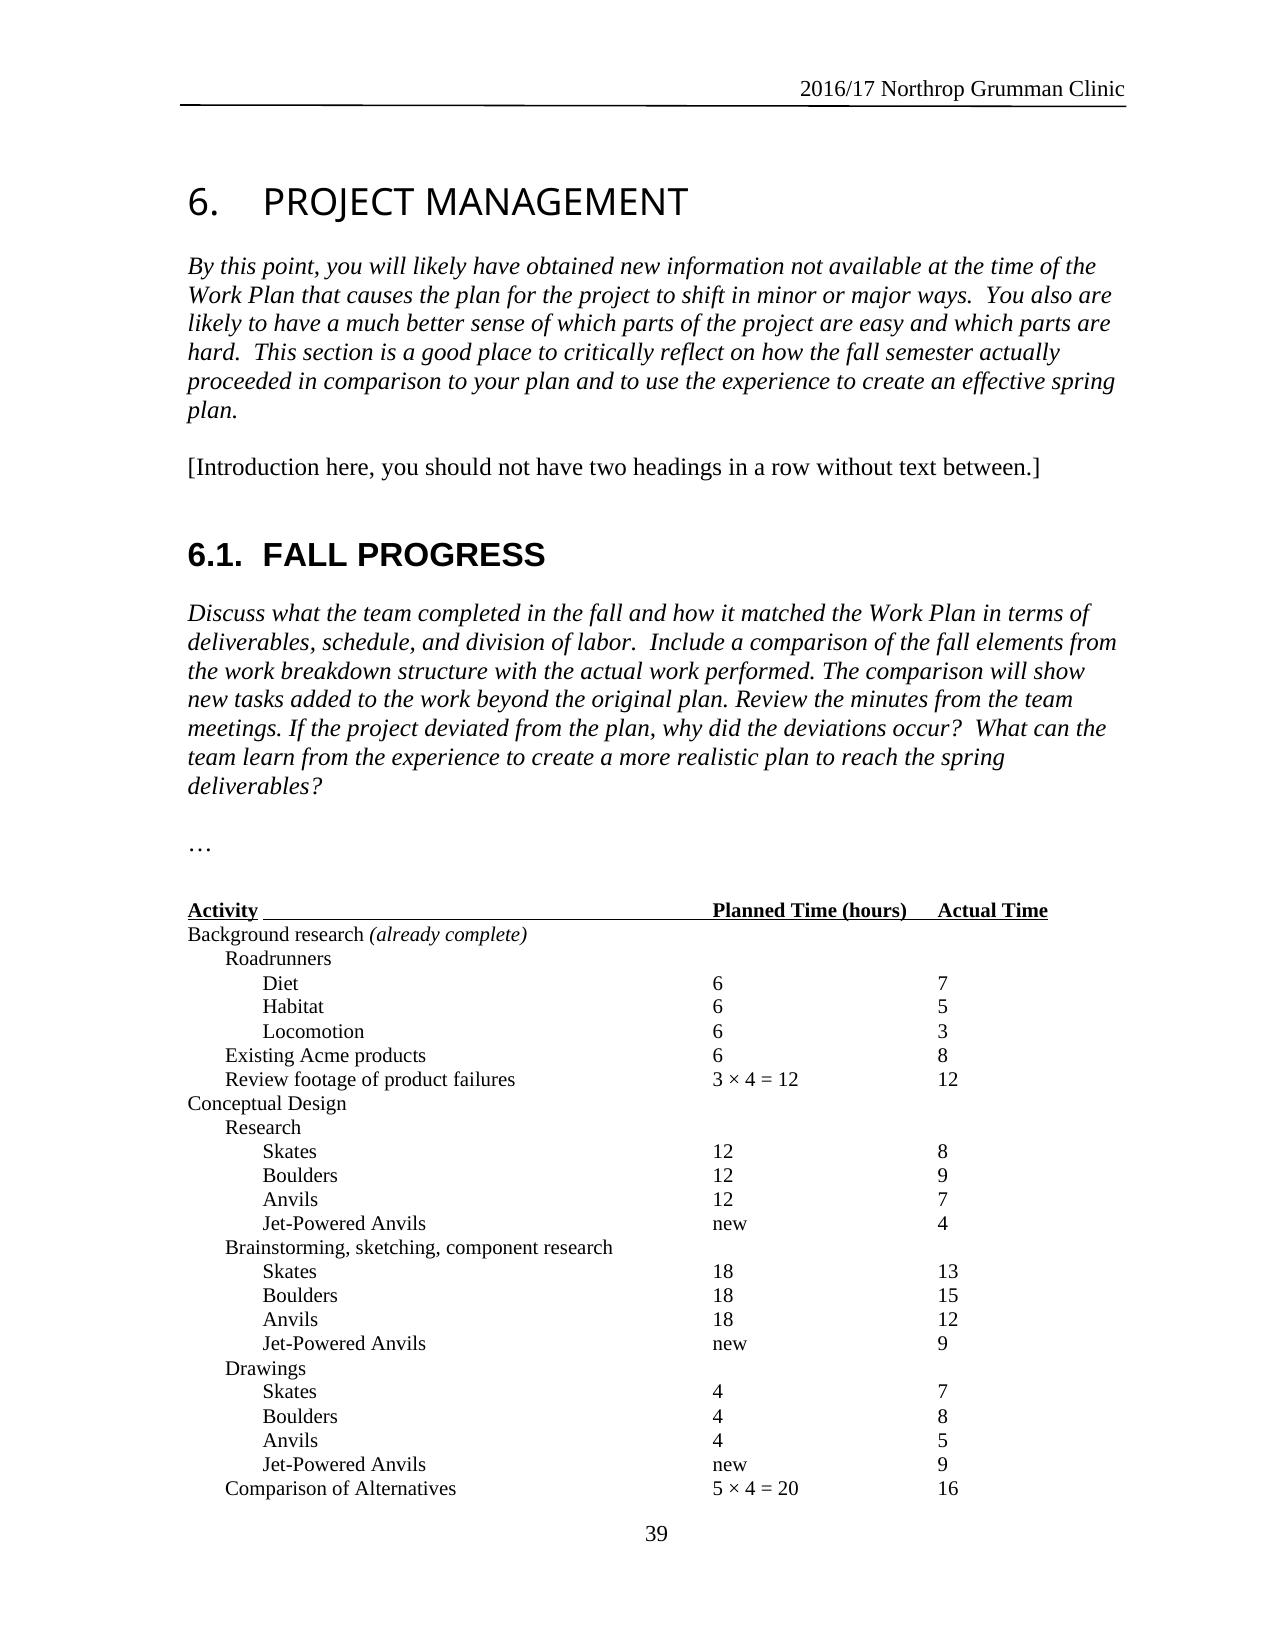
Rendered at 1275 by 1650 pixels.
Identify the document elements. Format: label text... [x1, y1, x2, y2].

text Comparison of Alternatives 5 × 4 = 20 16 [187, 1476, 1125, 1500]
text Anvils 12 7 [187, 1187, 1125, 1211]
text Jet-Powered Anvils new 9 [187, 1331, 1125, 1355]
text [Introduction here, you should not have two headings in a row without text between.] [187, 452, 1125, 481]
text By this point, you will likely have obtained new information not available at the time of the Work Plan that causes the plan for the project to shift in minor or major ways. You also are likely to have a much better sense of which parts of the project are easy and which parts are hard. This section is a good place to critically reflect on how the fall semester actually proceeded in comparison to your plan and to use the experience to create an effective spring plan. [187, 251, 1125, 423]
text Jet-Powered Anvils new 4 [187, 1211, 1125, 1235]
text Locomotion 6 3 [187, 1018, 1125, 1043]
text Boulders 4 8 [187, 1403, 1125, 1428]
text Anvils 18 12 [187, 1307, 1125, 1331]
text Jet-Powered Anvils new 9 [187, 1452, 1125, 1476]
text Research [187, 1115, 1125, 1139]
text Existing Acme products 6 8 [187, 1043, 1125, 1067]
subtitle Project Management [187, 175, 1125, 226]
text Boulders 18 15 [187, 1283, 1125, 1307]
text Skates 4 7 [187, 1379, 1125, 1403]
text Conceptual Design [187, 1091, 1125, 1115]
text Boulders 12 9 [187, 1163, 1125, 1187]
text Brainstorming, sketching, component research [187, 1235, 1125, 1259]
text Roadrunners [187, 946, 1125, 970]
text Habitat 6 5 [187, 994, 1125, 1018]
text Drawings [187, 1355, 1125, 1379]
text Review footage of product failures 3 × 4 = 12 12 [187, 1067, 1125, 1091]
subtitle Fall progress [187, 535, 1125, 573]
text Background research (already complete) [187, 922, 1125, 946]
text Anvils 4 5 [187, 1428, 1125, 1452]
text … [187, 828, 1125, 857]
text Skates 18 13 [187, 1259, 1125, 1283]
text Activity Planned Time (hours) Actual Time [187, 898, 1125, 922]
text Skates 12 8 [187, 1139, 1125, 1163]
text Discuss what the team completed in the fall and how it matched the Work Plan in terms of deliverables, schedule, and division of labor. Include a comparison of the fall elements from the work breakdown structure with the actual work performed. The comparison will show new tasks added to the work beyond the original plan. Review the minutes from the team meetings. If the project deviated from the plan, why did the deviations occur? What can the team learn from the experience to create a more realistic plan to reach the spring deliverables? [187, 598, 1125, 799]
text Diet 6 7 [187, 970, 1125, 994]
